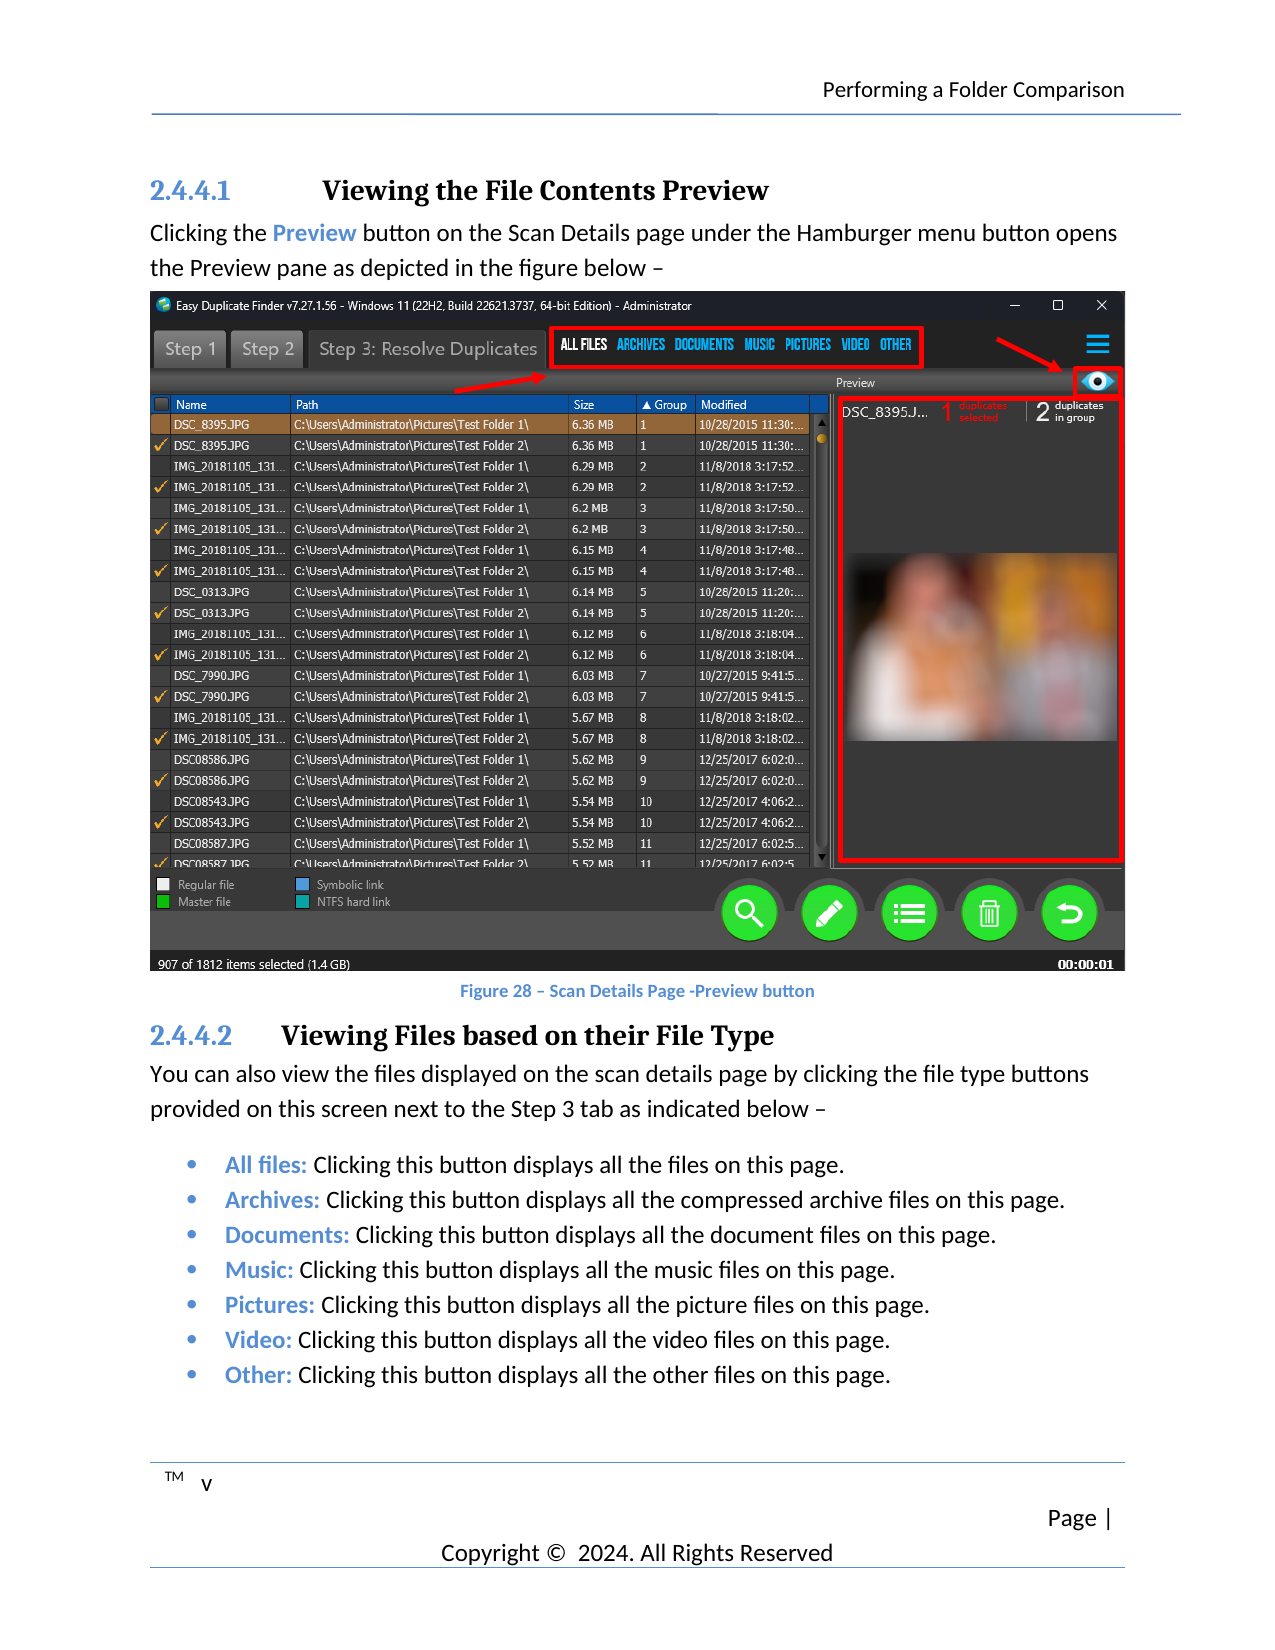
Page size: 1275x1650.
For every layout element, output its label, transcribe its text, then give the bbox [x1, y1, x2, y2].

list Pictures: Clicking this button displays all the picture files on this page. [187, 1289, 1125, 1319]
list Music: Clicking this button displays all the music files on this page. [187, 1254, 1125, 1284]
subtitle Viewing Files based on their File Type [150, 1019, 1125, 1053]
list Archives: Clicking this button displays all the compressed archive files on this page. [187, 1184, 1125, 1214]
list Documents: Clicking this button displays all the document files on this page. [187, 1219, 1125, 1249]
subtitle Viewing the File Contents Preview [150, 174, 1125, 208]
list Other: Clicking this button displays all the other files on this page. [187, 1359, 1125, 1389]
list All files: Clicking this button displays all the files on this page. [187, 1149, 1125, 1179]
list Video: Clicking this button displays all the video files on this page. [187, 1324, 1125, 1354]
text You can also view the files displayed on the scan details page by clicking the file type buttons provided on this screen next to the Step 3 tab as indicated below – [150, 1058, 1125, 1123]
text Clicking the Preview button on the Scan Details page under the Hamburger menu button opens the Preview pane as depicted in the figure below – [150, 217, 1125, 283]
picture [150, 291, 1125, 971]
